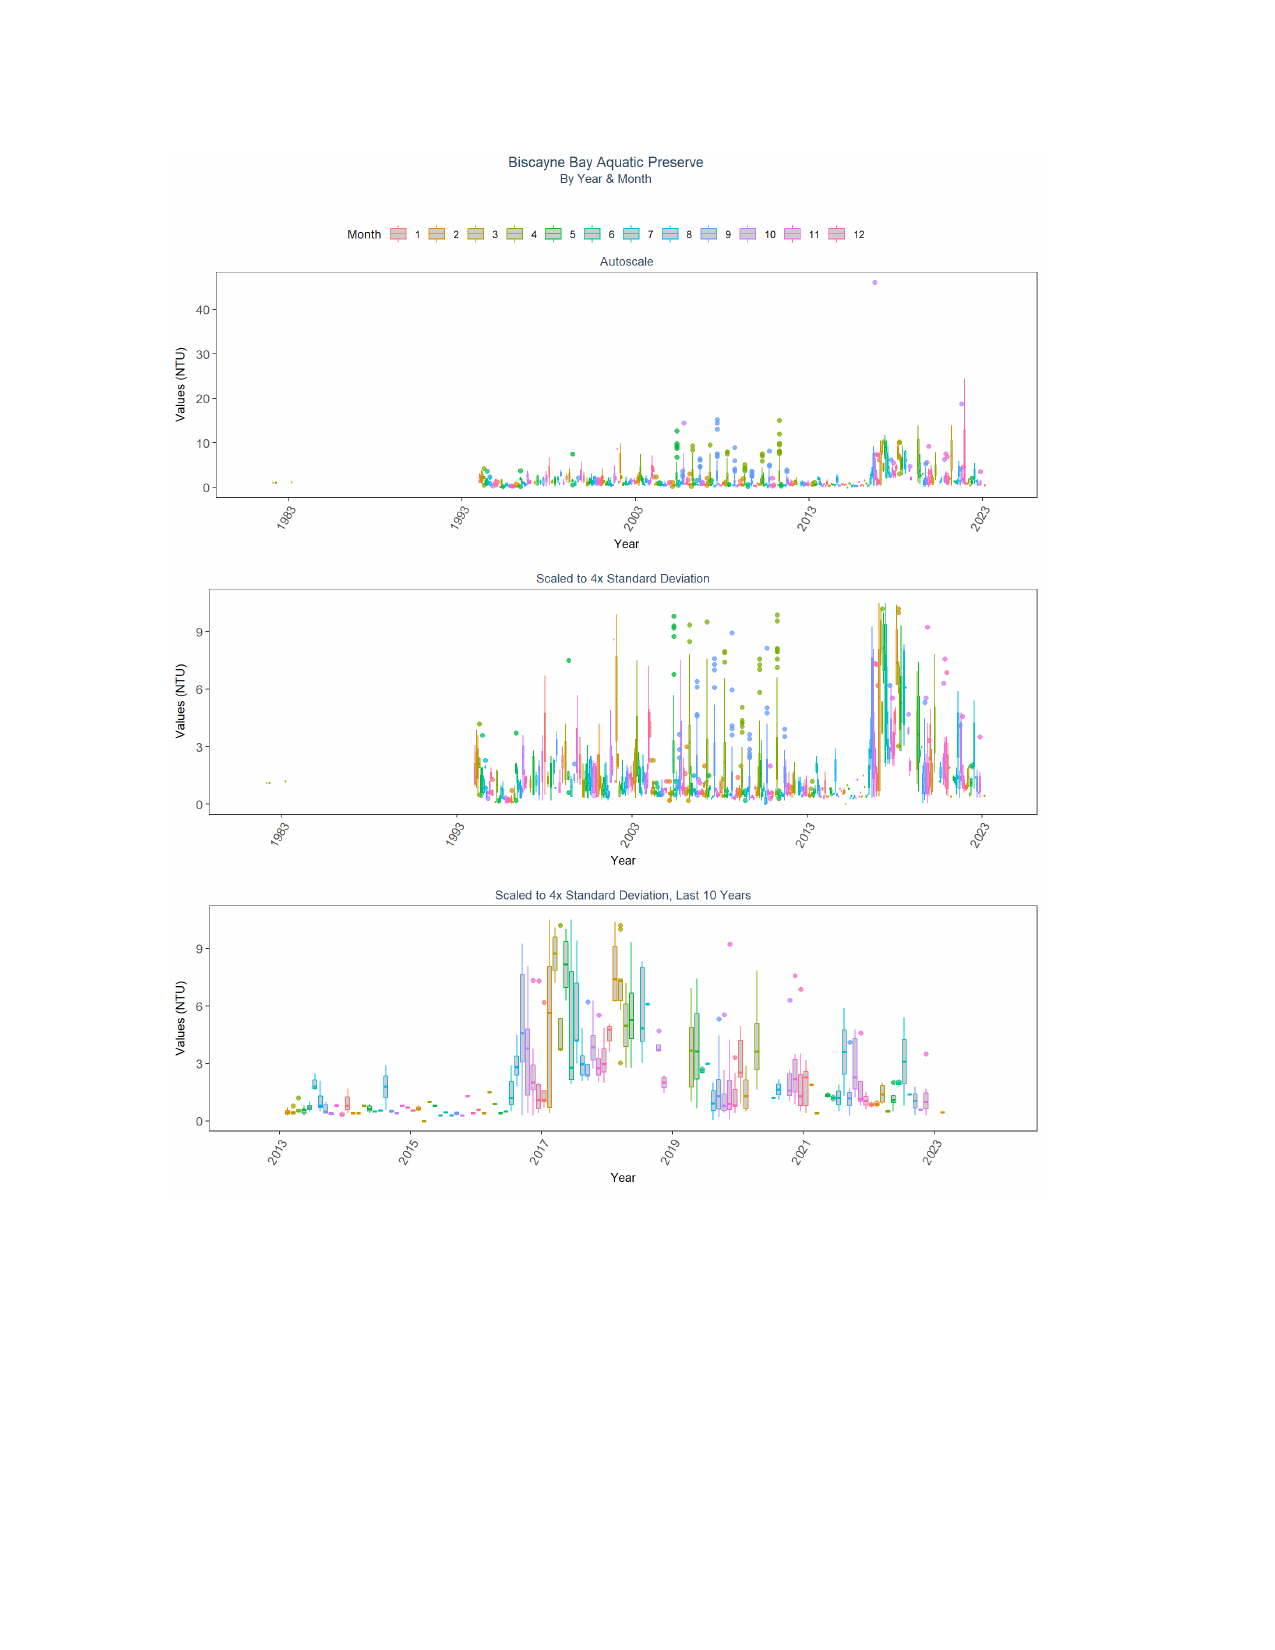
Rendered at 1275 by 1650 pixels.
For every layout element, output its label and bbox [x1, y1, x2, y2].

picture [168, 150, 1044, 1200]
